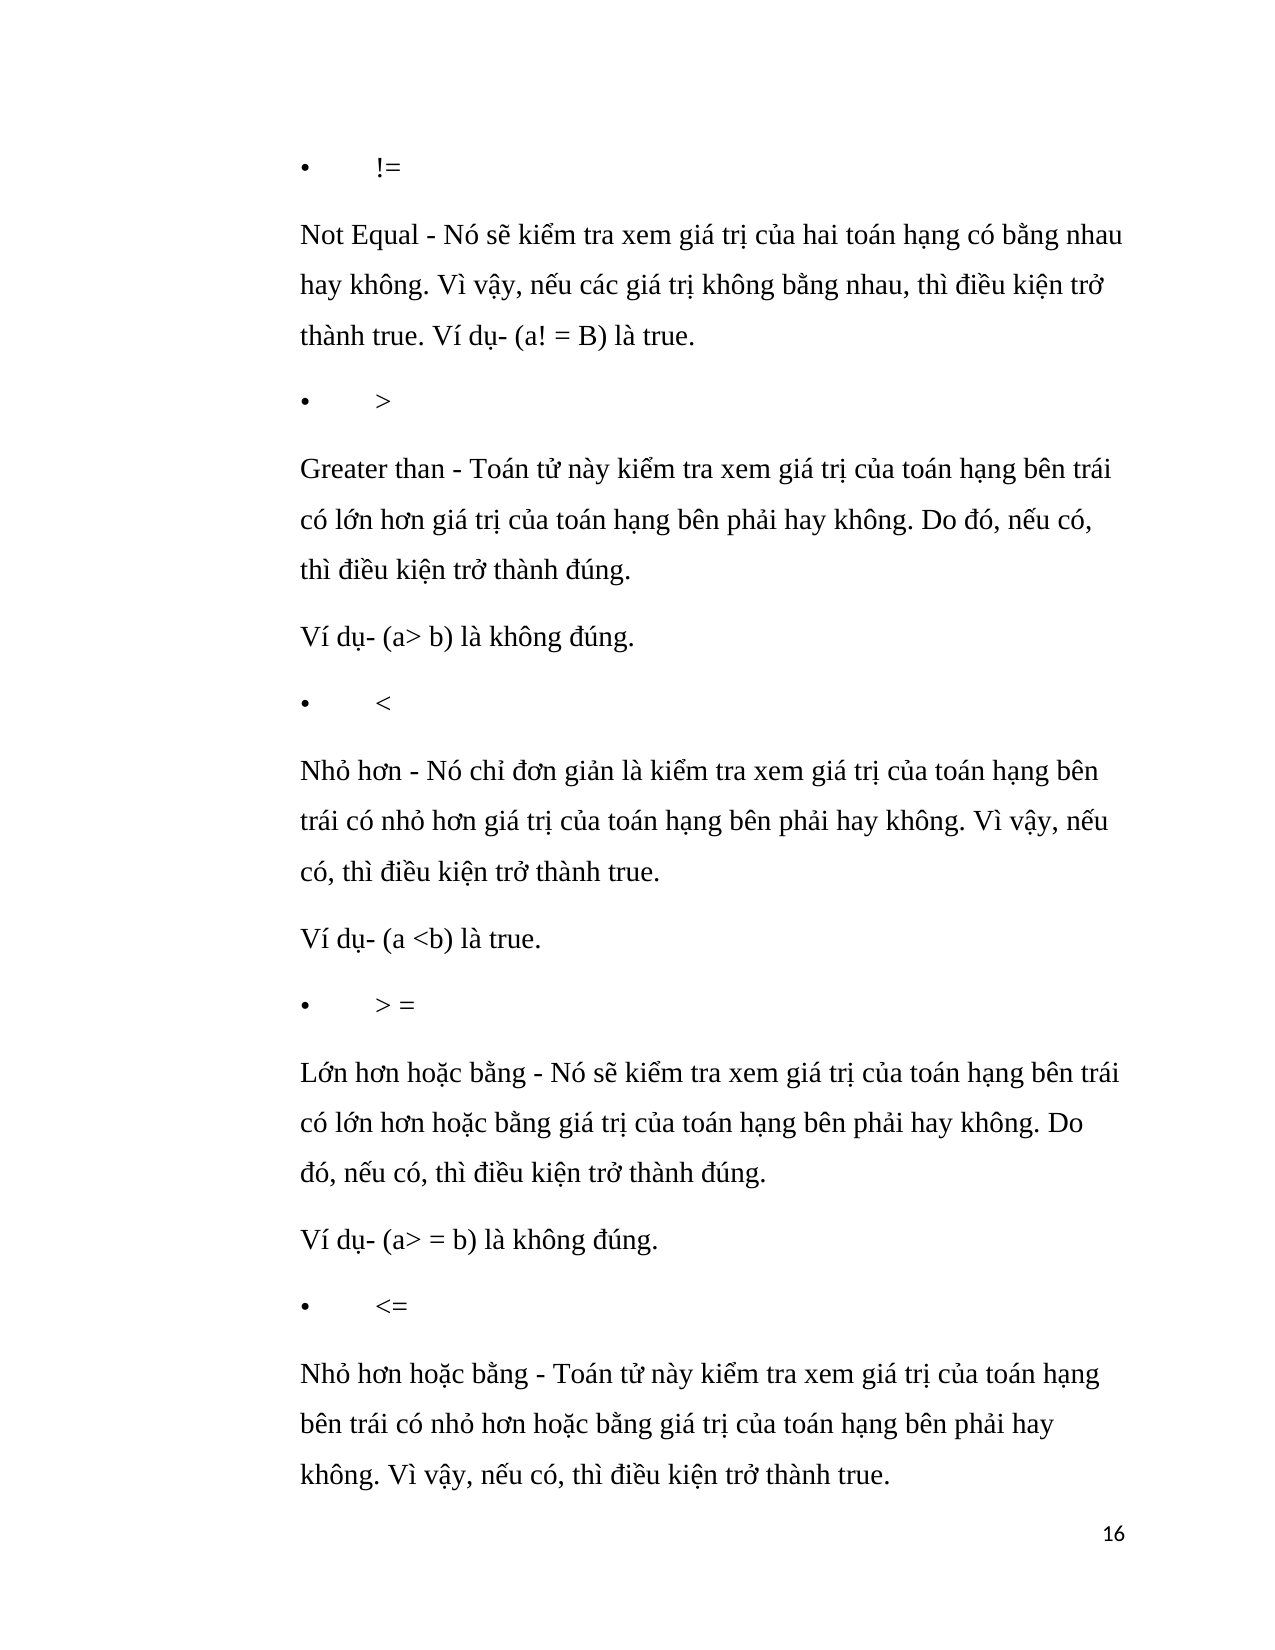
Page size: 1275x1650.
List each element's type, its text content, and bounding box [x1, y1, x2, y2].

text Ví dụ- (a> = b) là không đúng. [300, 1222, 1125, 1256]
text • <= [300, 1289, 1125, 1323]
text • > = [300, 988, 1125, 1021]
text Not Equal - Nó sẽ kiểm tra xem giá trị của hai toán hạng có bằng nhau hay không. Vì vậy, nếu các giá trị không bằng nhau, thì điều kiện trở thành true. Ví dụ- (a! = B) là true. [300, 217, 1125, 351]
text Nhỏ hơn hoặc bằng - Toán tử này kiểm tra xem giá trị của toán hạng bên trái có nhỏ hơn hoặc bằng giá trị của toán hạng bên phải hay không. Vì vậy, nếu có, thì điều kiện trở thành true. [300, 1356, 1125, 1490]
text • != [300, 150, 1125, 183]
text Lớn hơn hoặc bằng - Nó sẽ kiểm tra xem giá trị của toán hạng bên trái có lớn hơn hoặc bằng giá trị của toán hạng bên phải hay không. Do đó, nếu có, thì điều kiện trở thành đúng. [300, 1055, 1125, 1189]
text Ví dụ- (a> b) là không đúng. [300, 619, 1125, 653]
text Ví dụ- (a <b) là true. [300, 921, 1125, 954]
text Greater than - Toán tử này kiểm tra xem giá trị của toán hạng bên trái có lớn hơn giá trị của toán hạng bên phải hay không. Do đó, nếu có, thì điều kiện trở thành đúng. [300, 452, 1125, 586]
text Nhỏ hơn - Nó chỉ đơn giản là kiểm tra xem giá trị của toán hạng bên trái có nhỏ hơn giá trị của toán hạng bên phải hay không. Vì vậy, nếu có, thì điều kiện trở thành true. [300, 753, 1125, 887]
text • > [300, 384, 1125, 418]
text • < [300, 686, 1125, 720]
